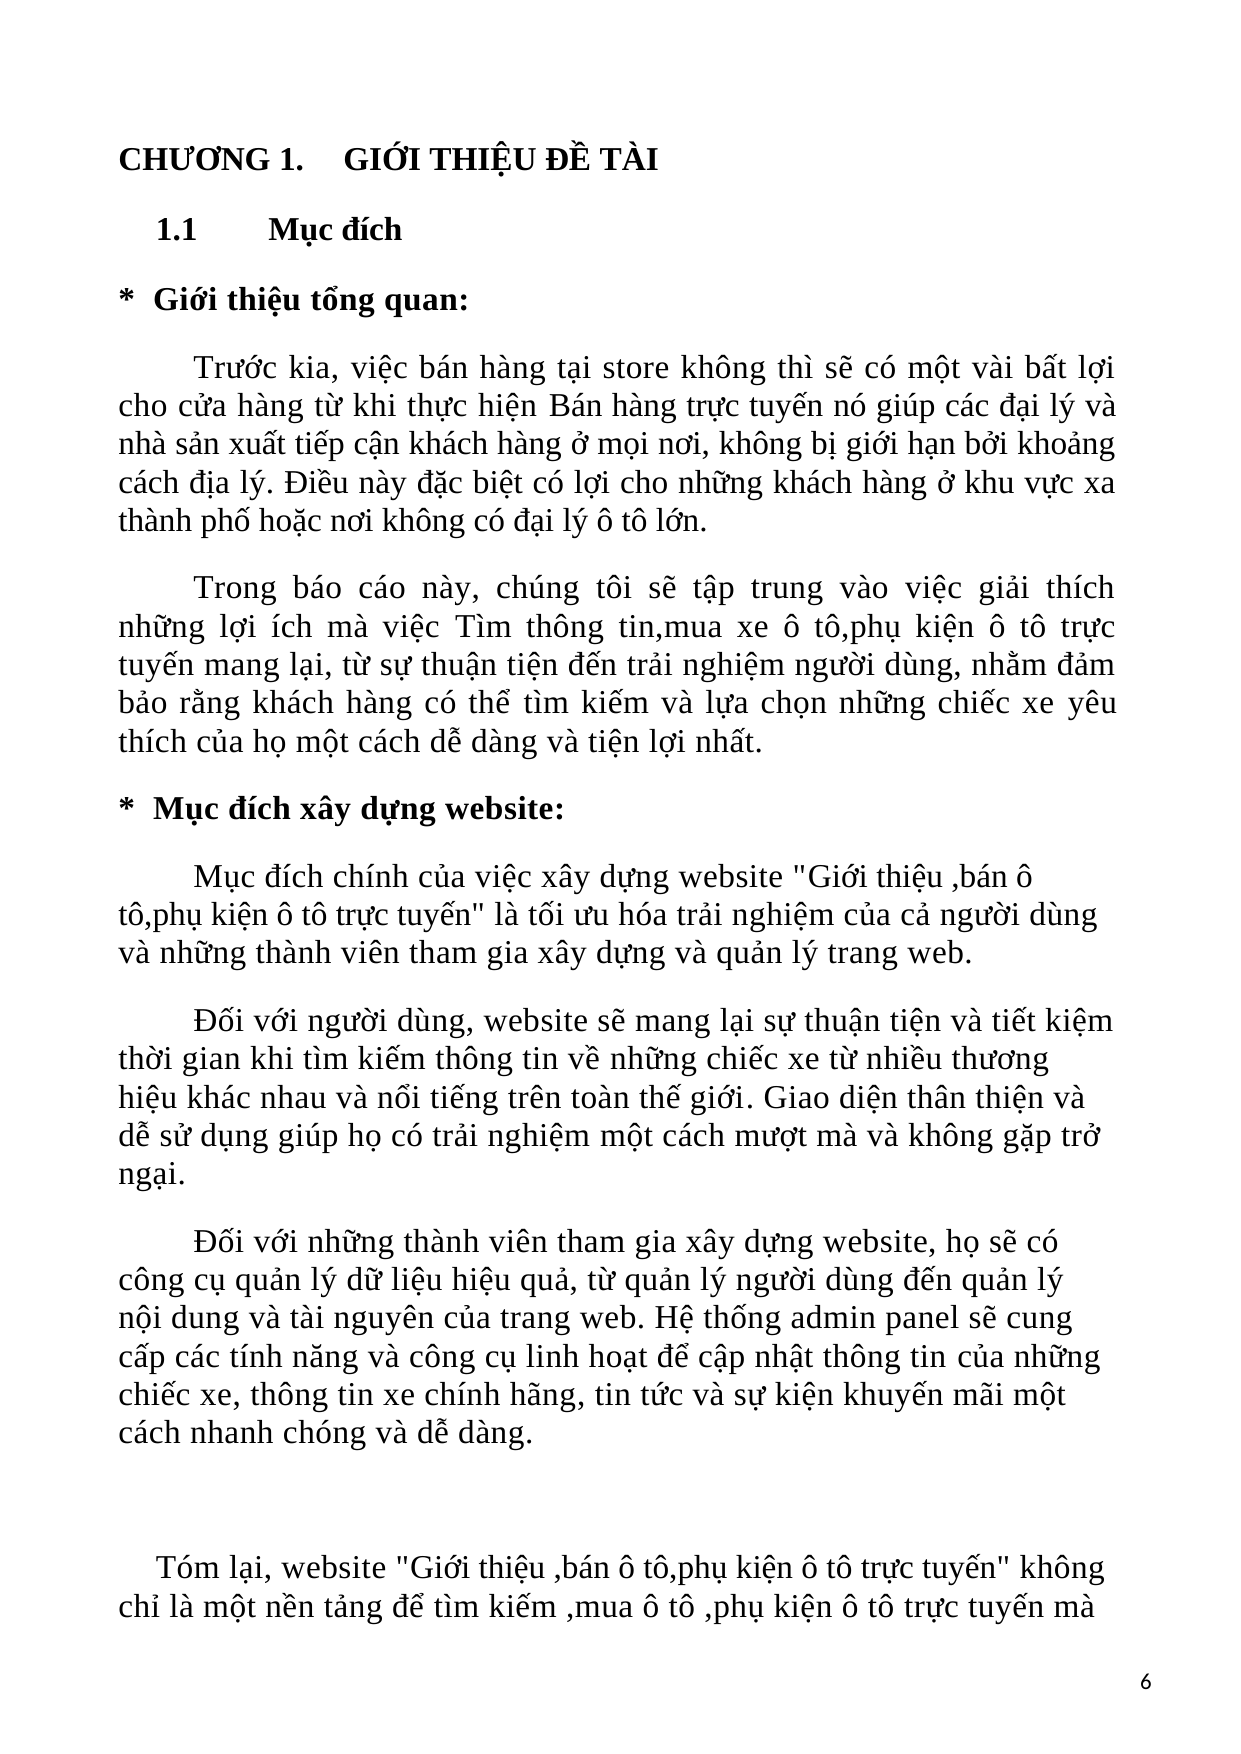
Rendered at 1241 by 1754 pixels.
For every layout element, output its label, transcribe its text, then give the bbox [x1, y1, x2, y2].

text Trong báo cáo này, chúng tôi sẽ tập trung vào việc giải thích những lợi ích mà việc Tìm thông tin,mua xe ô tô,phụ kiện ô tô trực tuyến mang lại, từ sự thuận tiện đến trải nghiệm người dùng, nhằm đảm bảo rằng khách hàng có thể tìm kiếm và lựa chọn những chiếc xe yêu thích của họ một cách dễ dàng và tiện lợi nhất. [118, 568, 1117, 759]
subtitle GIỚI THIỆU ĐỀ TÀI [118, 139, 1152, 178]
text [118, 1548, 1117, 1624]
text Đối với những thành viên tham gia xây dựng website, họ sẽ có công cụ quản lý dữ liệu hiệu quả, từ quản lý người dùng đến quản lý nội dung và tài nguyên của trang web. Hệ thống admin panel sẽ cung cấp các tính năng và công cụ linh hoạt để cập nhật thông tin của những chiếc xe, thông tin xe chính hãng, tin tức và sự kiện khuyến mãi một cách nhanh chóng và dễ dàng. [118, 1221, 1117, 1451]
text * Mục đích xây dựng website: [118, 789, 1117, 827]
text Đối với người dùng, website sẽ mang lại sự thuận tiện và tiết kiệm thời gian khi tìm kiếm thông tin về những chiếc xe từ nhiều thương hiệu khác nhau và nổi tiếng trên toàn thế giới. Giao diện thân thiện và dễ sử dụng giúp họ có trải nghiệm một cách mượt mà và không gặp trở ngại. [118, 1000, 1117, 1192]
text Mục đích chính của việc xây dựng website "Giới thiệu ,bán ô tô,phụ kiện ô tô trực tuyến" là tối ưu hóa trải nghiệm của cả người dùng và những thành viên tham gia xây dựng và quản lý trang web. [118, 856, 1117, 971]
text * Giới thiệu tổng quan: [118, 279, 1117, 318]
subtitle Mục đích [156, 209, 1152, 248]
text Trước kia, việc bán hàng tại store không thì sẽ có một vài bất lợi cho cửa hàng từ khi thực hiện Bán hàng trực tuyến nó giúp các đại lý và nhà sản xuất tiếp cận khách hàng ở mọi nơi, không bị giới hạn bởi khoảng cách địa lý. Điều này đặc biệt có lợi cho những khách hàng ở khu vực xa thành phố hoặc nơi không có đại lý ô tô lớn. [118, 347, 1117, 539]
